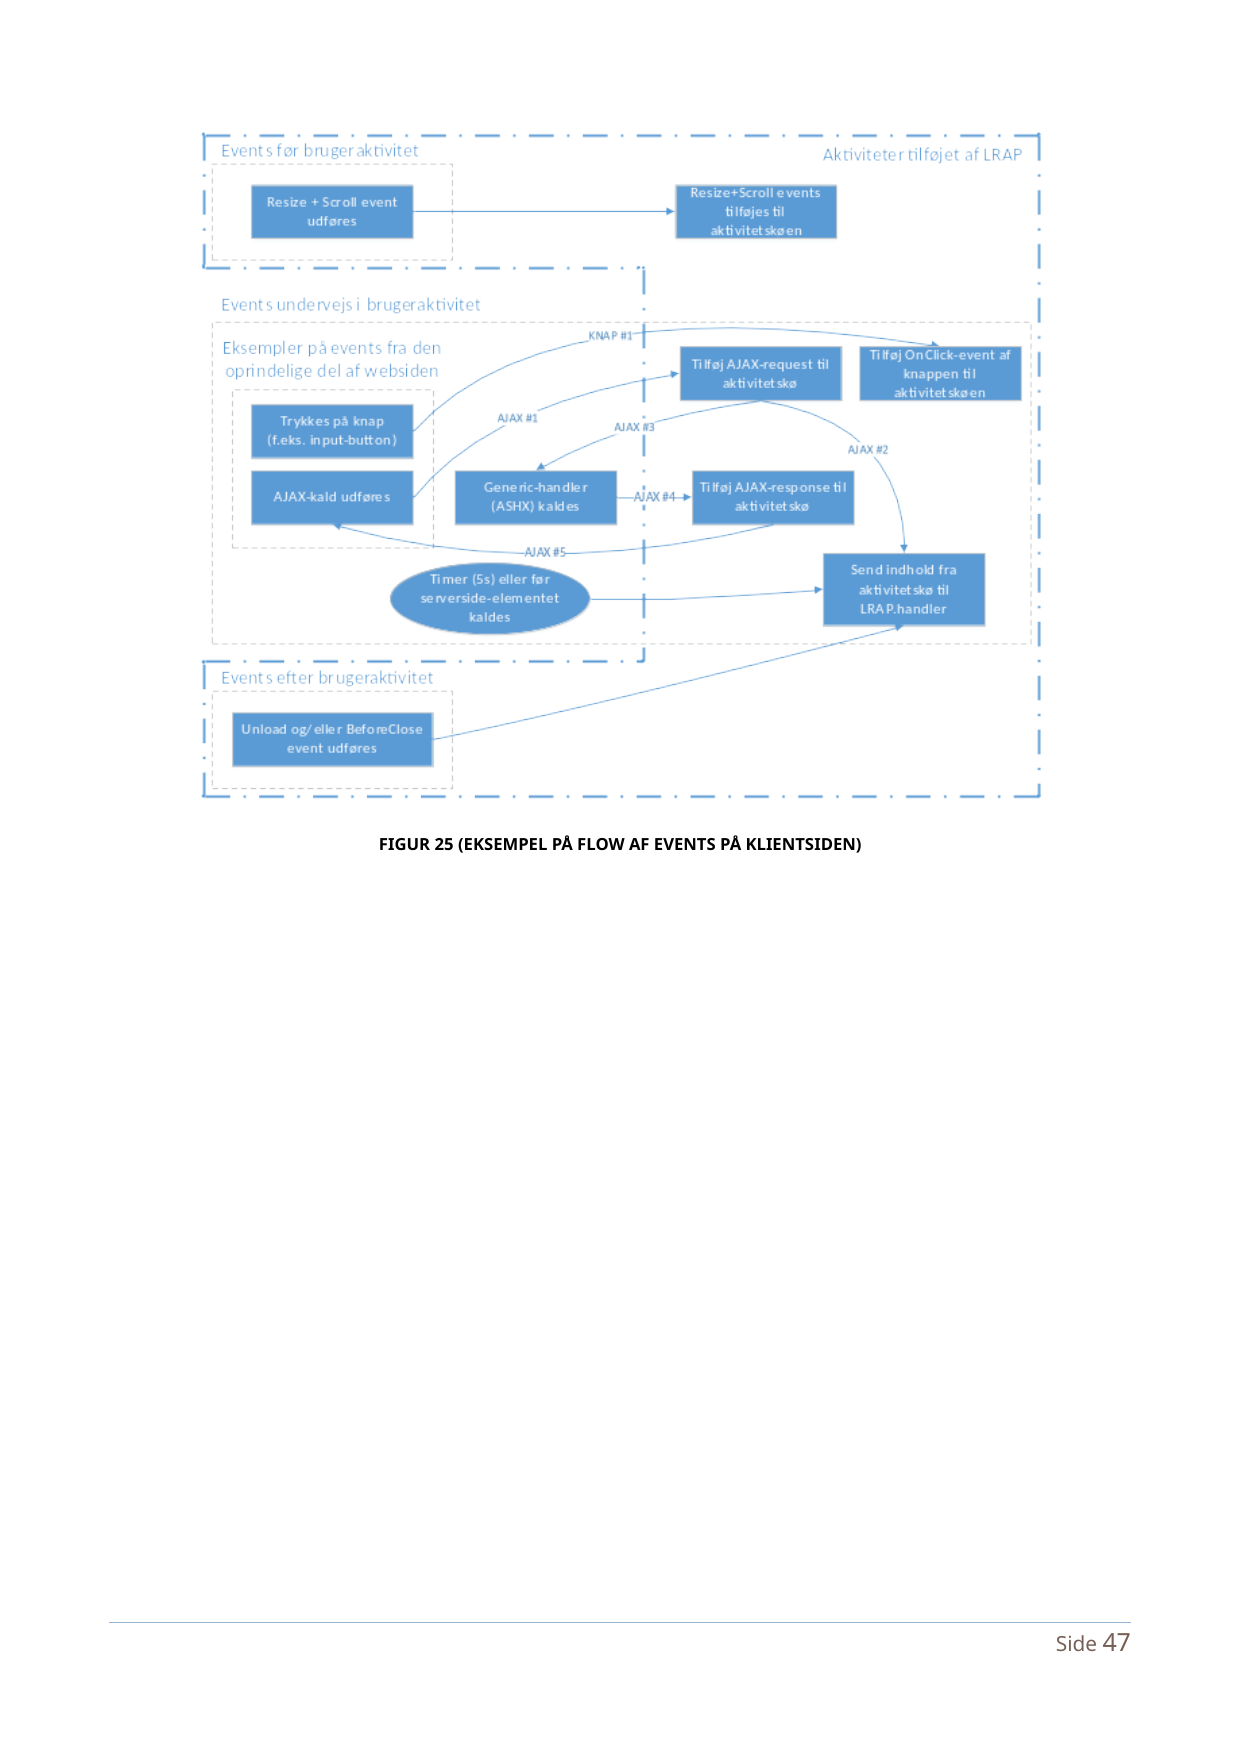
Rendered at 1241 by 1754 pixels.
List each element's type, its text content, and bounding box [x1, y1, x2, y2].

text Figur 25 (Eksempel på flow af events på klientsiden) [109, 832, 1131, 855]
